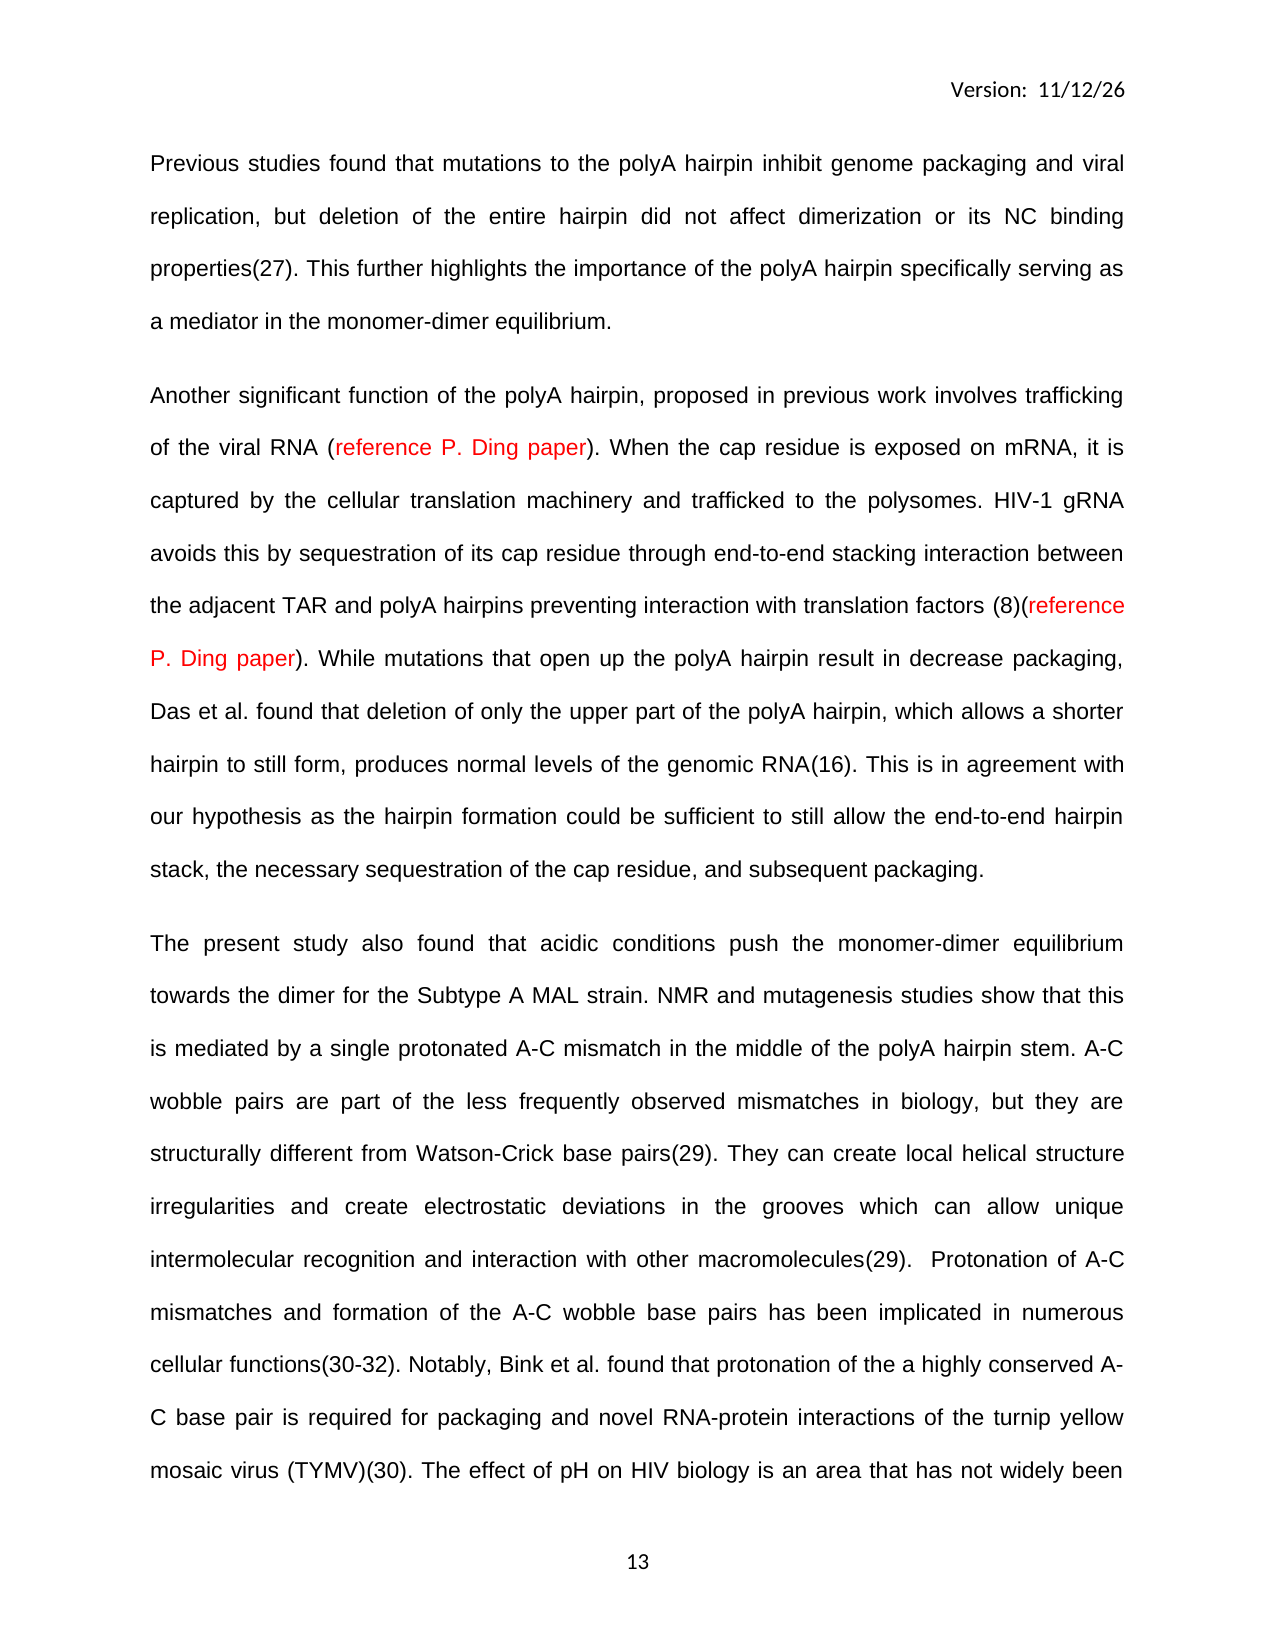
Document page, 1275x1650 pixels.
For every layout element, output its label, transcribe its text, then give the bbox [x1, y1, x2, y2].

text Another significant function of the polyA hairpin, proposed in previous work involves trafficking of the viral RNA (reference P. Ding paper). When the cap residue is exposed on mRNA, it is captured by the cellular translation machinery and trafficked to the polysomes. HIV-1 gRNA avoids this by sequestration of its cap residue through end-to-end stacking interaction between the adjacent TAR and polyA hairpins preventing interaction with translation factors (8)(reference P. Ding paper). While mutations that open up the polyA hairpin result in decrease packaging, Das et al. found that deletion of only the upper part of the polyA hairpin, which allows a shorter hairpin to still form, produces normal levels of the genomic RNA(16). This is in agreement with our hypothesis as the hairpin formation could be sufficient to still allow the end-to-end hairpin stack, the necessary sequestration of the cap residue, and subsequent packaging. [150, 382, 1125, 882]
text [150, 150, 1125, 334]
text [150, 929, 1125, 1483]
